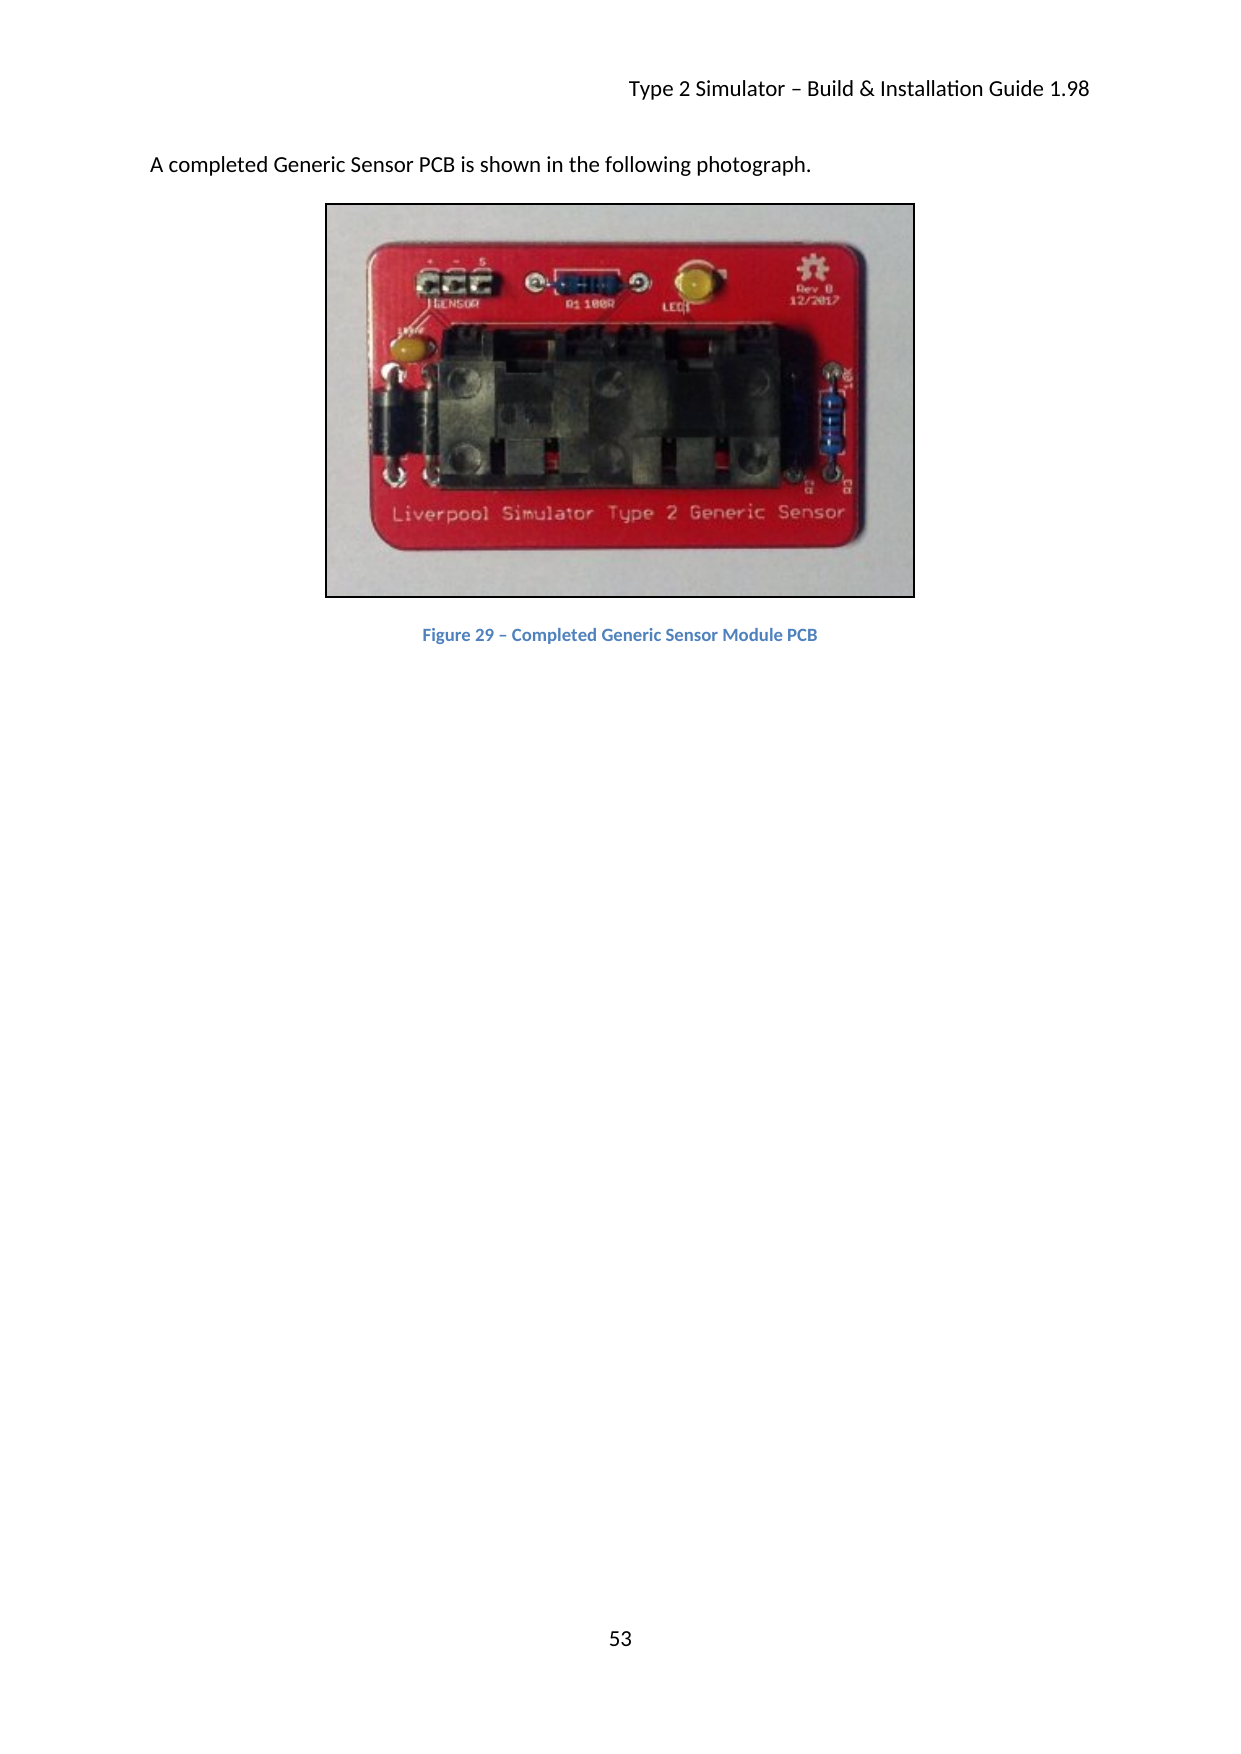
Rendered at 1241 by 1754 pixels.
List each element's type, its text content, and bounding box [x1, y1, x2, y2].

picture [327, 205, 913, 596]
text A completed Generic Sensor PCB is shown in the following photograph. [150, 150, 1090, 178]
text Figure – Completed Generic Sensor Module PCB [150, 623, 1090, 646]
